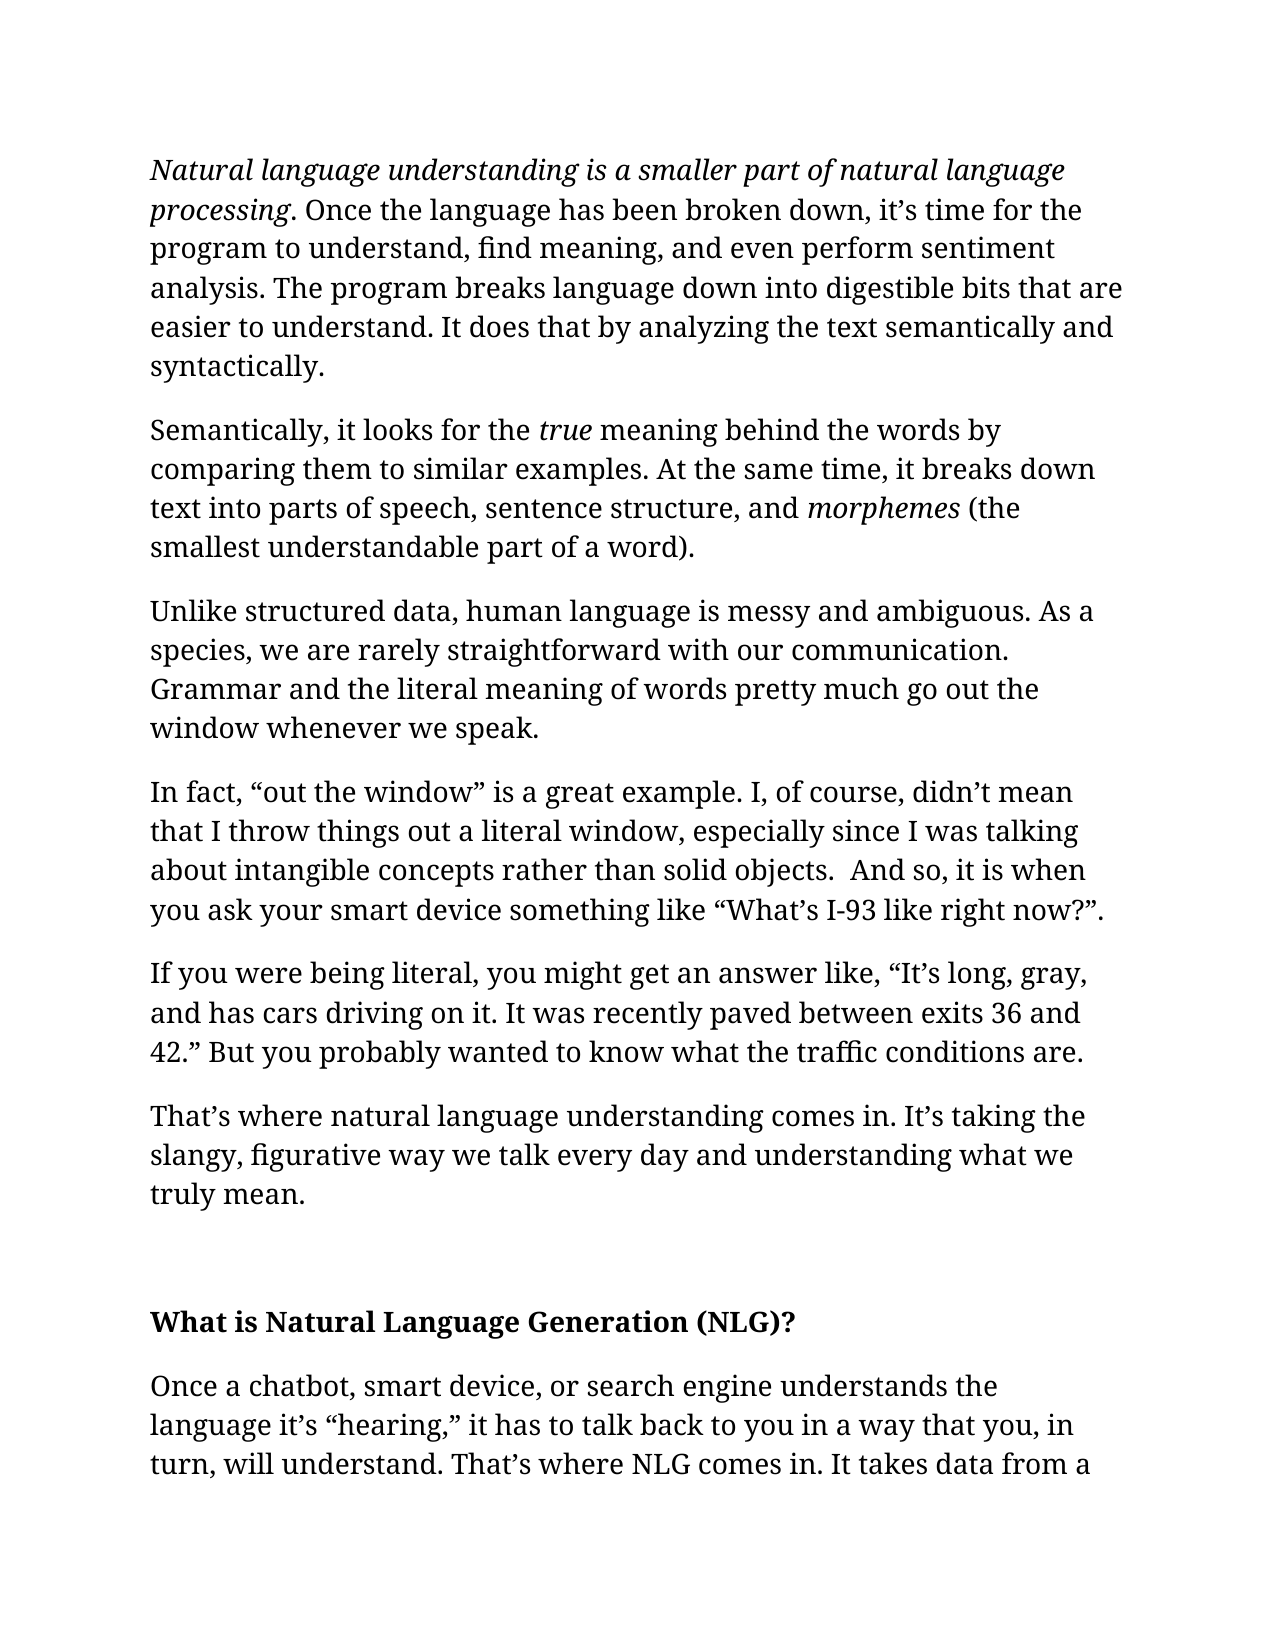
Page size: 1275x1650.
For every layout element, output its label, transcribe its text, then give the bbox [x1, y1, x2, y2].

text Unlike structured data, human language is messy and ambiguous. As a species, we are rarely straightforward with our communication. Grammar and the literal meaning of words pretty much go out the window whenever we speak. [150, 591, 1125, 747]
text That’s where natural language understanding comes in. It’s taking the slangy, figurative way we talk every day and understanding what we truly mean. [150, 1095, 1125, 1212]
text If you were being literal, you might get an answer like, “It’s long, gray, and has cars driving on it. It was recently paved between exits 36 and 42.” But you probably wanted to know what the traffic conditions are. [150, 953, 1125, 1070]
text What is Natural Language Generation (NLG)? [150, 1302, 1125, 1341]
text Natural language understanding is a smaller part of natural language processing. Once the language has been broken down, it’s time for the program to understand, find meaning, and even perform sentiment analysis. The program breaks language down into digestible bits that are easier to understand. It does that by analyzing the text semantically and syntactically. [150, 150, 1125, 384]
text Semantically, it looks for the true meaning behind the words by comparing them to similar examples. At the same time, it breaks down text into parts of speech, sentence structure, and morphemes (the smallest understandable part of a word). [150, 409, 1125, 566]
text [150, 1366, 1125, 1483]
text In fact, “out the window” is a great example. I, of course, didn’t mean that I throw things out a literal window, especially since I was talking about intangible concepts rather than solid objects. And so, it is when you ask your smart device something like “What’s I-93 like right now?”. [150, 772, 1125, 928]
